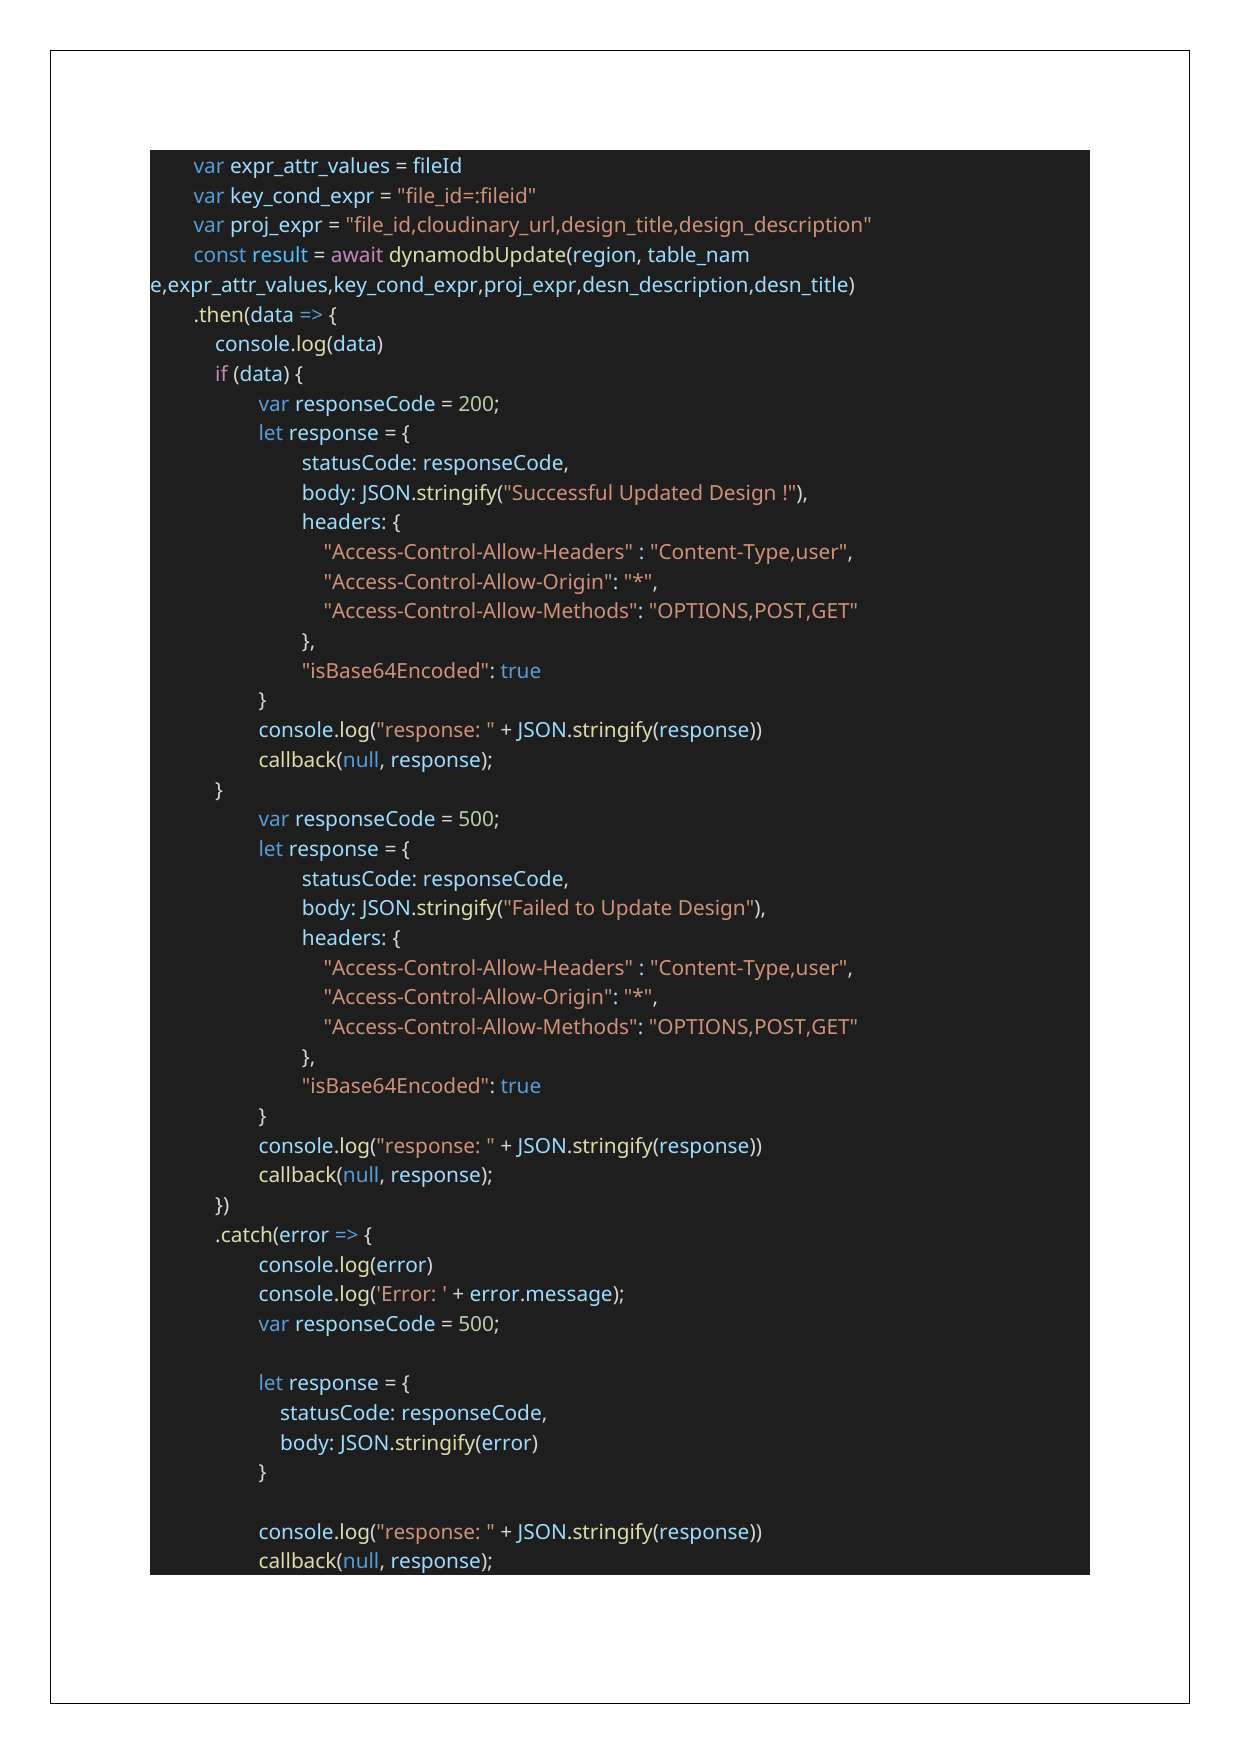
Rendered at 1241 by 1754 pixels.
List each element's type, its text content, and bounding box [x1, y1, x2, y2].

text console.log("response: " + JSON.stringify(response)) [150, 714, 1090, 744]
text }, [150, 1041, 1090, 1070]
text "Access-Control-Allow-Origin": "*", [150, 981, 1090, 1011]
text console.log("response: " + JSON.stringify(response)) [150, 1130, 1090, 1159]
text "Access-Control-Allow-Headers" : "Content-Type,user", [150, 952, 1090, 981]
text } [150, 1100, 1090, 1130]
text .then(data => { [150, 298, 1090, 328]
text const result = await dynamodbUpdate(region, table_name,expr_attr_values,key_cond_expr,proj_expr,desn_description,desn_title) [150, 239, 1090, 298]
text console.log("response: " + JSON.stringify(response)) [150, 1516, 1090, 1545]
text var proj_expr = "file_id,cloudinary_url,design_title,design_description" [150, 209, 1090, 239]
text let response = { [150, 1367, 1090, 1397]
text console.log('Error: ' + error.message); [150, 1278, 1090, 1308]
text let response = { [150, 833, 1090, 862]
text let response = { [150, 417, 1090, 447]
text console.log(error) [150, 1248, 1090, 1278]
text } [150, 684, 1090, 714]
text body: JSON.stringify("Successful Updated Design !"), [150, 477, 1090, 506]
text var expr_attr_values = fileId [150, 150, 1090, 180]
text console.log(data) [150, 328, 1090, 358]
text var key_cond_expr = "file_id=:fileid" [150, 180, 1090, 209]
text statusCode: responseCode, [150, 862, 1090, 892]
text var responseCode = 500; [150, 1308, 1090, 1337]
text } [150, 773, 1090, 803]
text "isBase64Encoded": true [150, 655, 1090, 684]
text var responseCode = 500; [150, 803, 1090, 833]
text body: JSON.stringify(error) [150, 1427, 1090, 1456]
text "Access-Control-Allow-Origin": "*", [150, 566, 1090, 595]
text statusCode: responseCode, [150, 1397, 1090, 1427]
text "isBase64Encoded": true [150, 1070, 1090, 1100]
text if (data) { [150, 358, 1090, 387]
text }, [150, 625, 1090, 655]
text body: JSON.stringify("Failed to Update Design"), [150, 892, 1090, 922]
text .catch(error => { [150, 1219, 1090, 1248]
text "Access-Control-Allow-Headers" : "Content-Type,user", [150, 536, 1090, 566]
text }) [150, 1189, 1090, 1219]
text callback(null, response); [150, 1545, 1090, 1575]
text "Access-Control-Allow-Methods": "OPTIONS,POST,GET" [150, 595, 1090, 625]
text headers: { [150, 506, 1090, 536]
text } [150, 1456, 1090, 1486]
text statusCode: responseCode, [150, 447, 1090, 477]
text var responseCode = 200; [150, 387, 1090, 417]
text headers: { [150, 922, 1090, 952]
text "Access-Control-Allow-Methods": "OPTIONS,POST,GET" [150, 1011, 1090, 1041]
text callback(null, response); [150, 744, 1090, 773]
text callback(null, response); [150, 1159, 1090, 1189]
